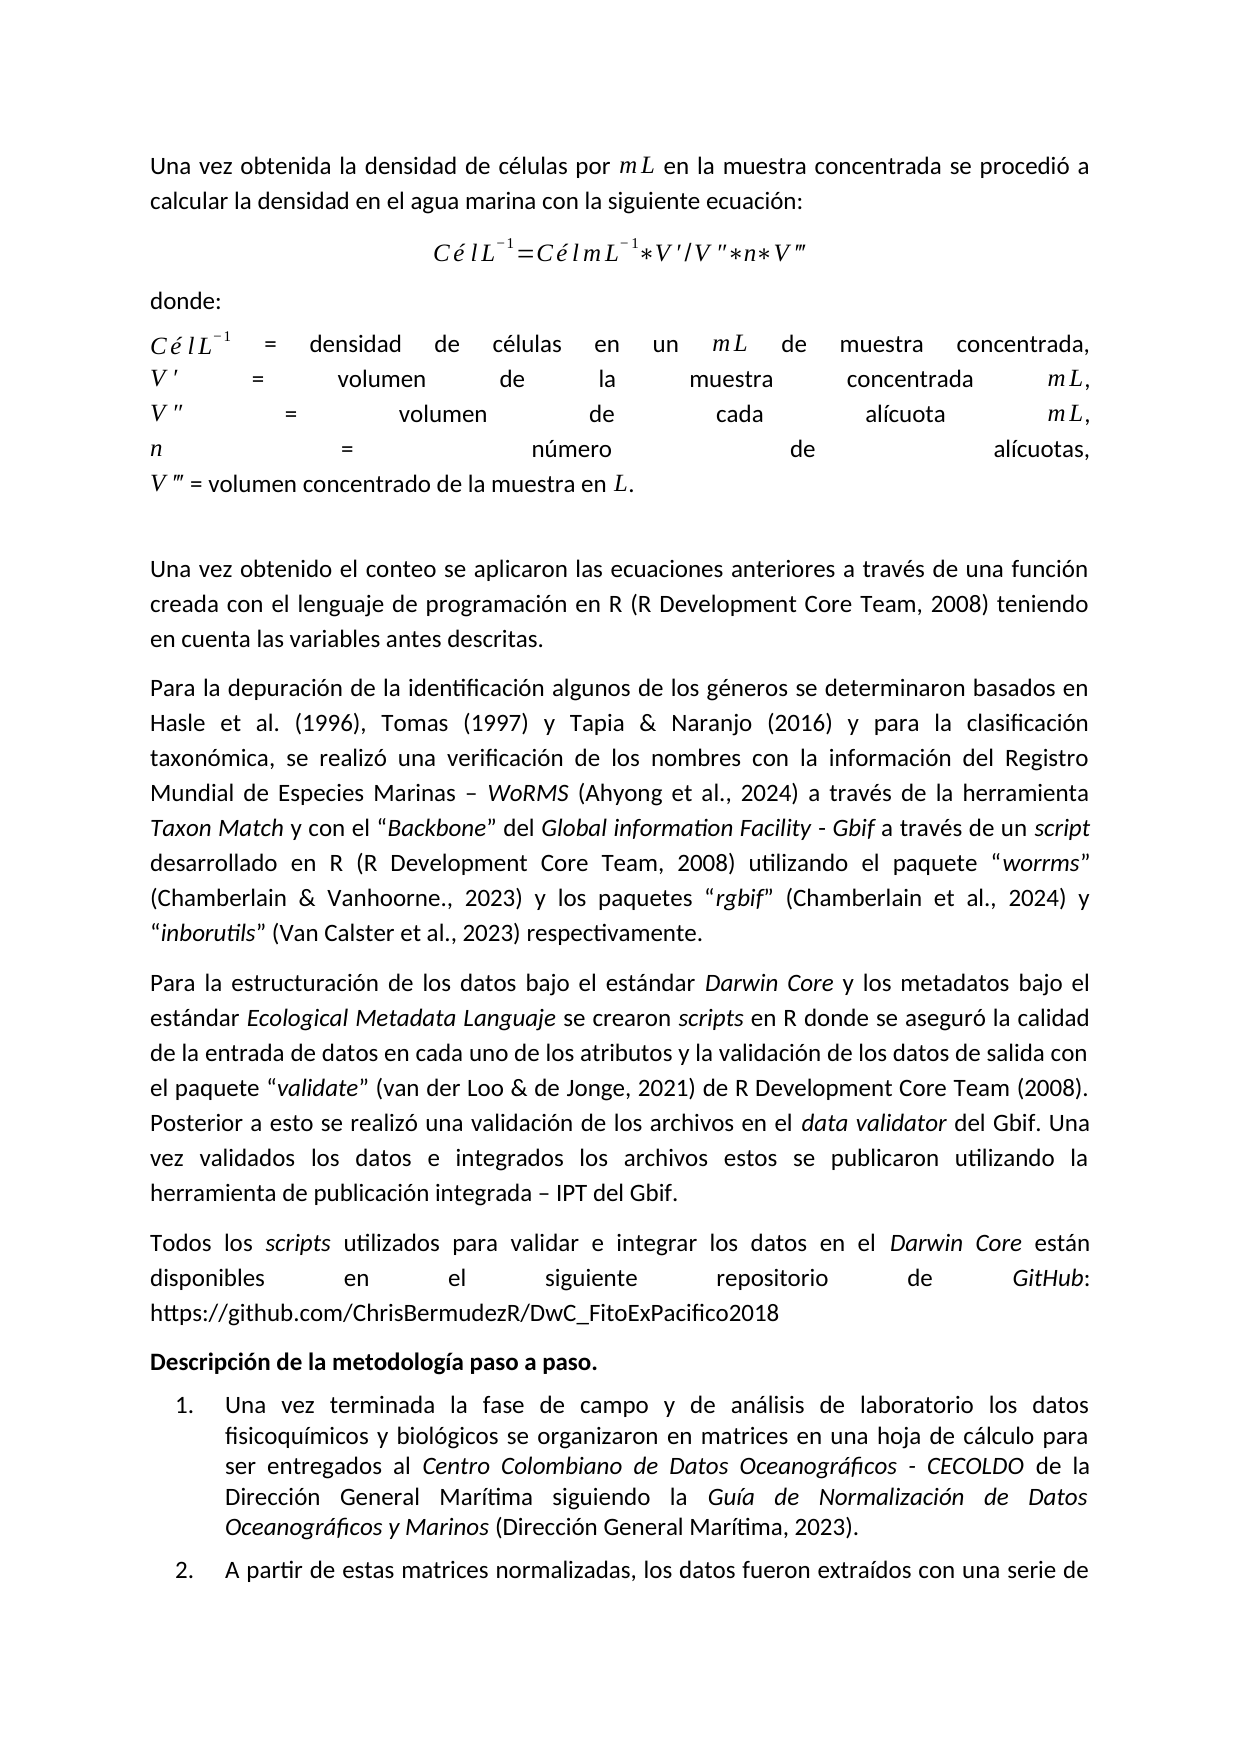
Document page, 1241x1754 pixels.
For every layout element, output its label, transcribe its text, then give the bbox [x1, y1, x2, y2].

text = densidad de células en un de muestra concentrada, = volumen de la muestra concentrada , = volumen de cada alícuota , = número de alícuotas, = volumen concentrado de la muestra en . [150, 328, 1090, 534]
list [175, 1554, 1090, 1585]
text Para la estructuración de los datos bajo el estándar Darwin Core y los metadatos bajo el estándar Ecological Metadata Languaje se crearon scripts en R donde se aseguró la calidad de la entrada de datos en cada uno de los atributos y la validación de los datos de salida con el paquete “validate” (van der Loo & de Jonge, 2021) de R Development Core Team (2008). Posterior a esto se realizó una validación de los archivos en el data validator del Gbif. Una vez validados los datos e integrados los archivos estos se publicaron utilizando la herramienta de publicación integrada – IPT del Gbif. [150, 967, 1090, 1208]
text Una vez obtenido el conteo se aplicaron las ecuaciones anteriores a través de una función creada con el lenguaje de programación en R (R Development Core Team, 2008) teniendo en cuenta las variables antes descritas. [150, 553, 1090, 653]
text Para la depuración de la identificación algunos de los géneros se determinaron basados en Hasle et al. (1996), Tomas (1997) y Tapia & Naranjo (2016) y para la clasificación taxonómica, se realizó una verificación de los nombres con la información del Registro Mundial de Especies Marinas – WoRMS (Ahyong et al., 2024) a través de la herramienta Taxon Match y con el “Backbone” del Global information Facility - Gbif a través de un script desarrollado en R (R Development Core Team, 2008) utilizando el paquete “worrms” (Chamberlain & Vanhoorne., 2023) y los paquetes “rgbif” (Chamberlain et al., 2024) y “inborutils” (Van Calster et al., 2023) respectivamente. [150, 673, 1090, 948]
subtitle Descripción de la metodología paso a paso. [150, 1346, 1090, 1377]
text Todos los scripts utilizados para validar e integrar los datos en el Darwin Core están disponibles en el siguiente repositorio de GitHub: https://github.com/ChrisBermudezR/DwC_FitoExPacifico2018 [150, 1227, 1090, 1327]
list Una vez terminada la fase de campo y de análisis de laboratorio los datos fisicoquímicos y biológicos se organizaron en matrices en una hoja de cálculo para ser entregados al Centro Colombiano de Datos Oceanográficos - CECOLDO de la Dirección General Marítima siguiendo la Guía de Normalización de Datos Oceanográficos y Marinos (Dirección General Marítima, 2023). [175, 1389, 1090, 1542]
text Una vez obtenida la densidad de células por en la muestra concentrada se procedió a calcular la densidad en el agua marina con la siguiente ecuación: [150, 150, 1090, 216]
